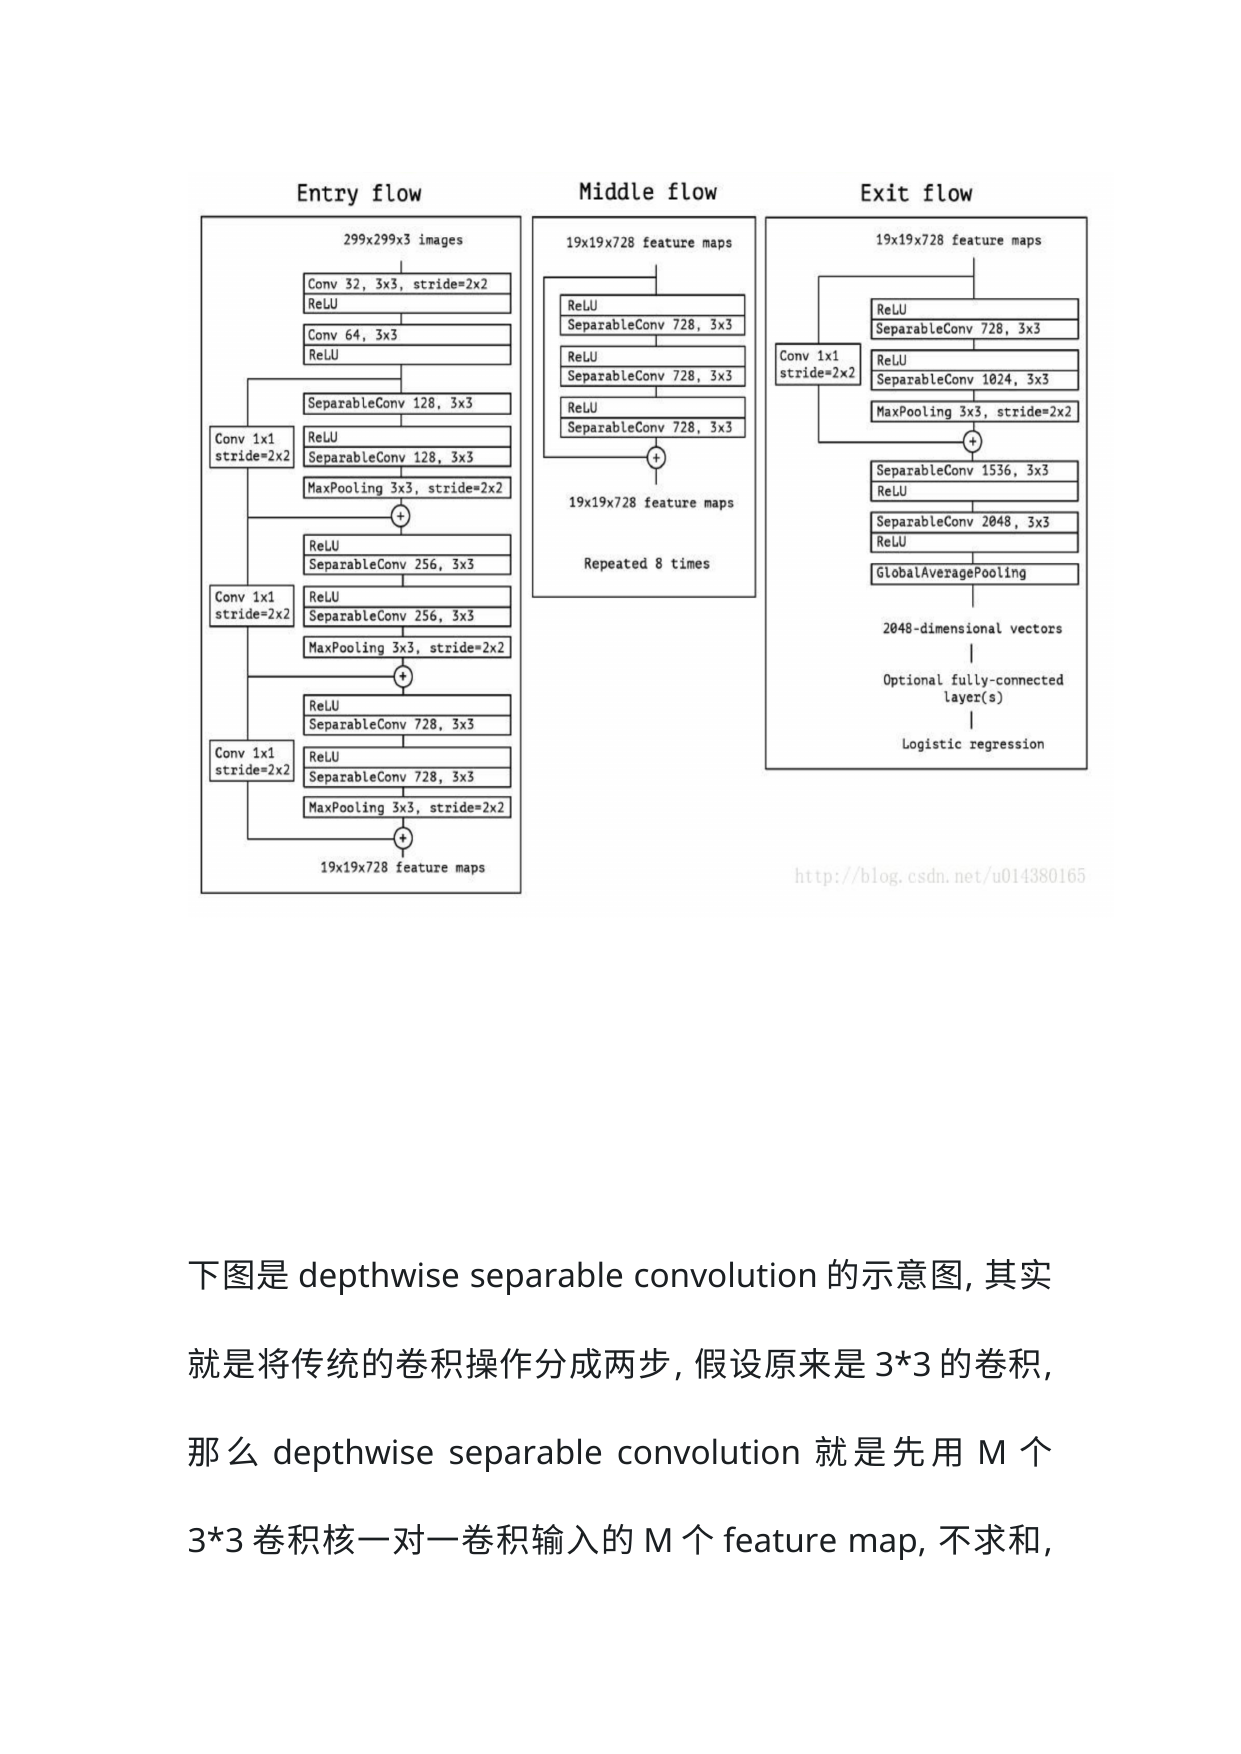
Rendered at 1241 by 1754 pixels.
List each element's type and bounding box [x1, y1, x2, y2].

text [187, 1229, 1053, 1582]
picture [187, 172, 1115, 918]
